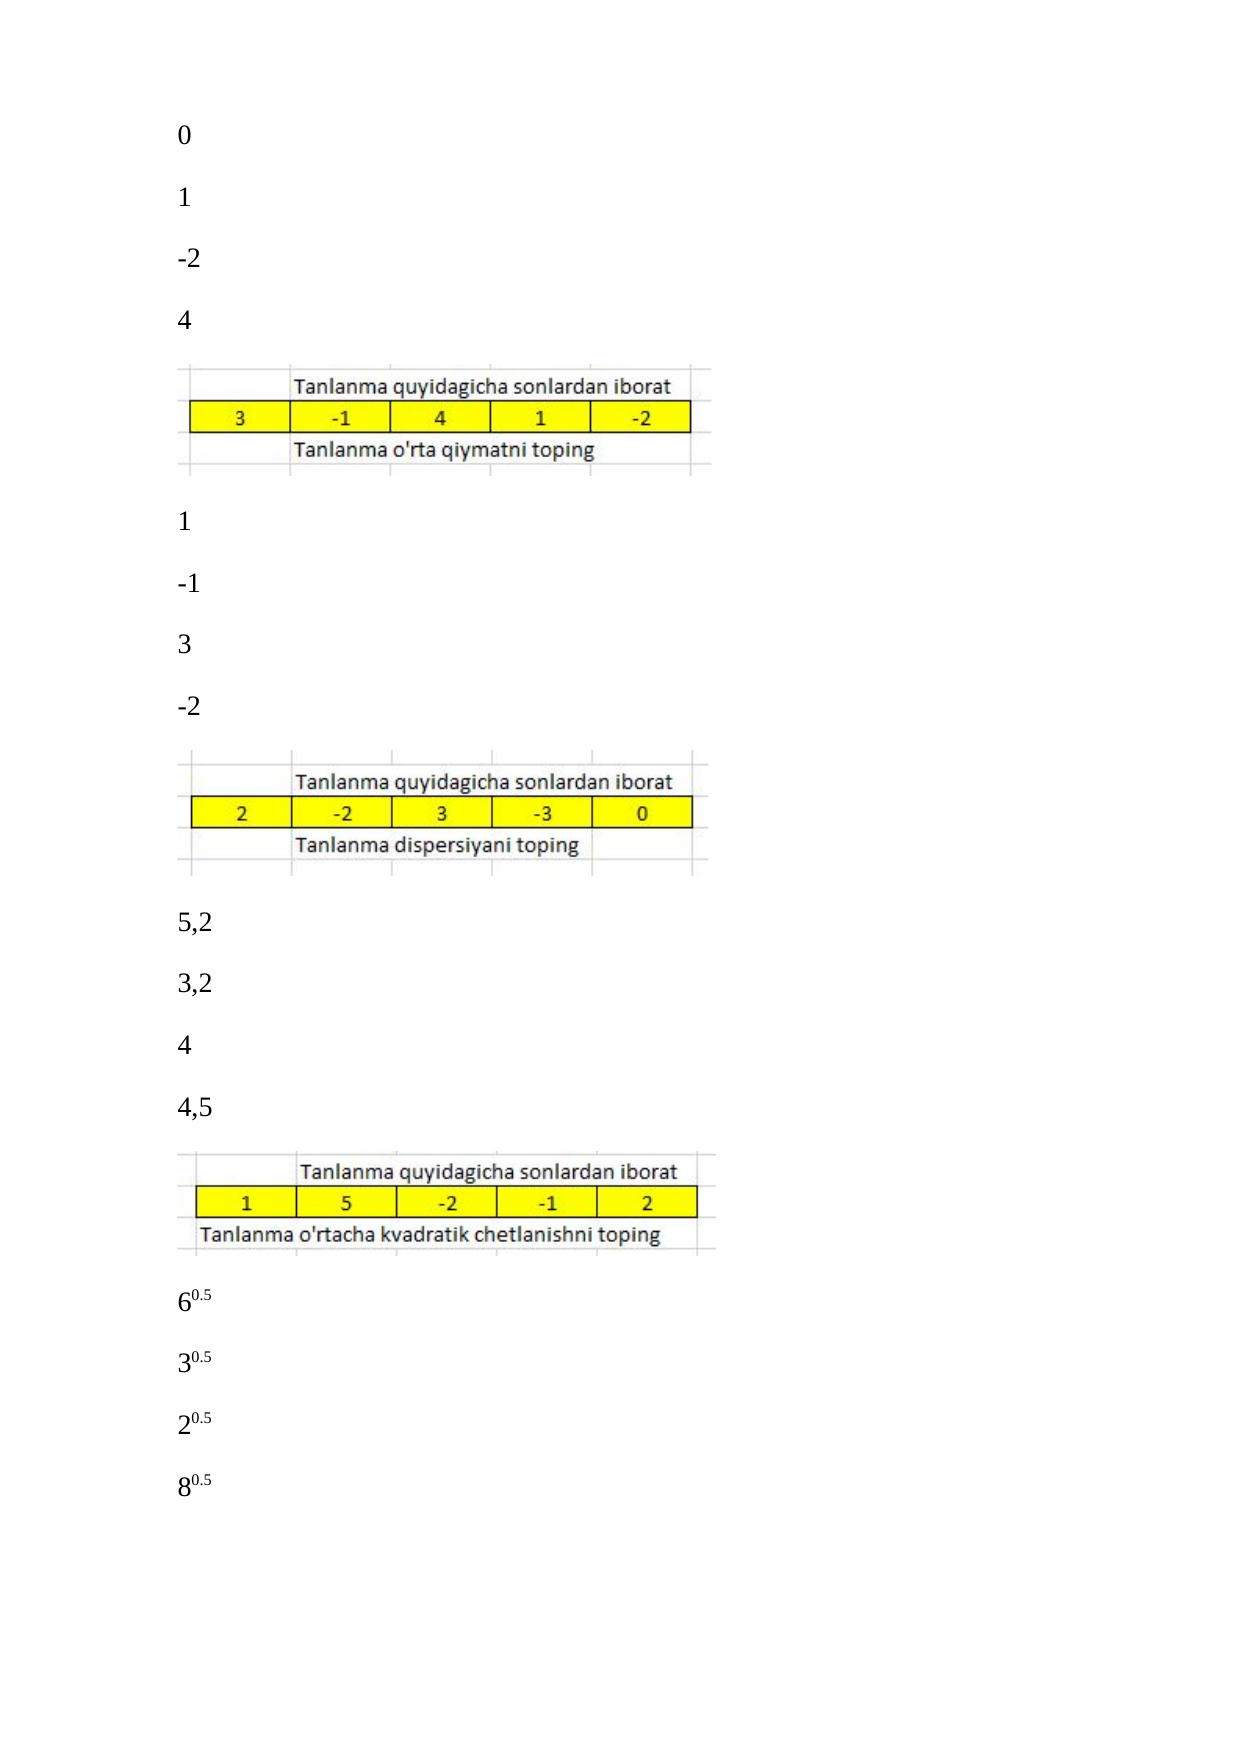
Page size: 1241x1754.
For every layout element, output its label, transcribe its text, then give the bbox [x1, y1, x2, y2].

text 5,2 [177, 905, 1152, 937]
text -1 [177, 566, 1152, 598]
text 3 [177, 628, 1152, 660]
text 60.5 [177, 1285, 1152, 1317]
text 4,5 [177, 1089, 1152, 1122]
text 0 [177, 118, 1152, 151]
text 3,2 [177, 966, 1152, 999]
text -2 [177, 689, 1152, 722]
text 4 [177, 303, 1152, 335]
text 1 [177, 504, 1152, 537]
picture [177, 364, 712, 476]
text 4 [177, 1028, 1152, 1060]
text -2 [177, 241, 1152, 274]
text 1 [177, 180, 1152, 212]
text 20.5 [177, 1408, 1152, 1441]
picture [177, 750, 709, 876]
picture [177, 1151, 717, 1256]
text 80.5 [177, 1470, 1152, 1502]
text 30.5 [177, 1347, 1152, 1379]
